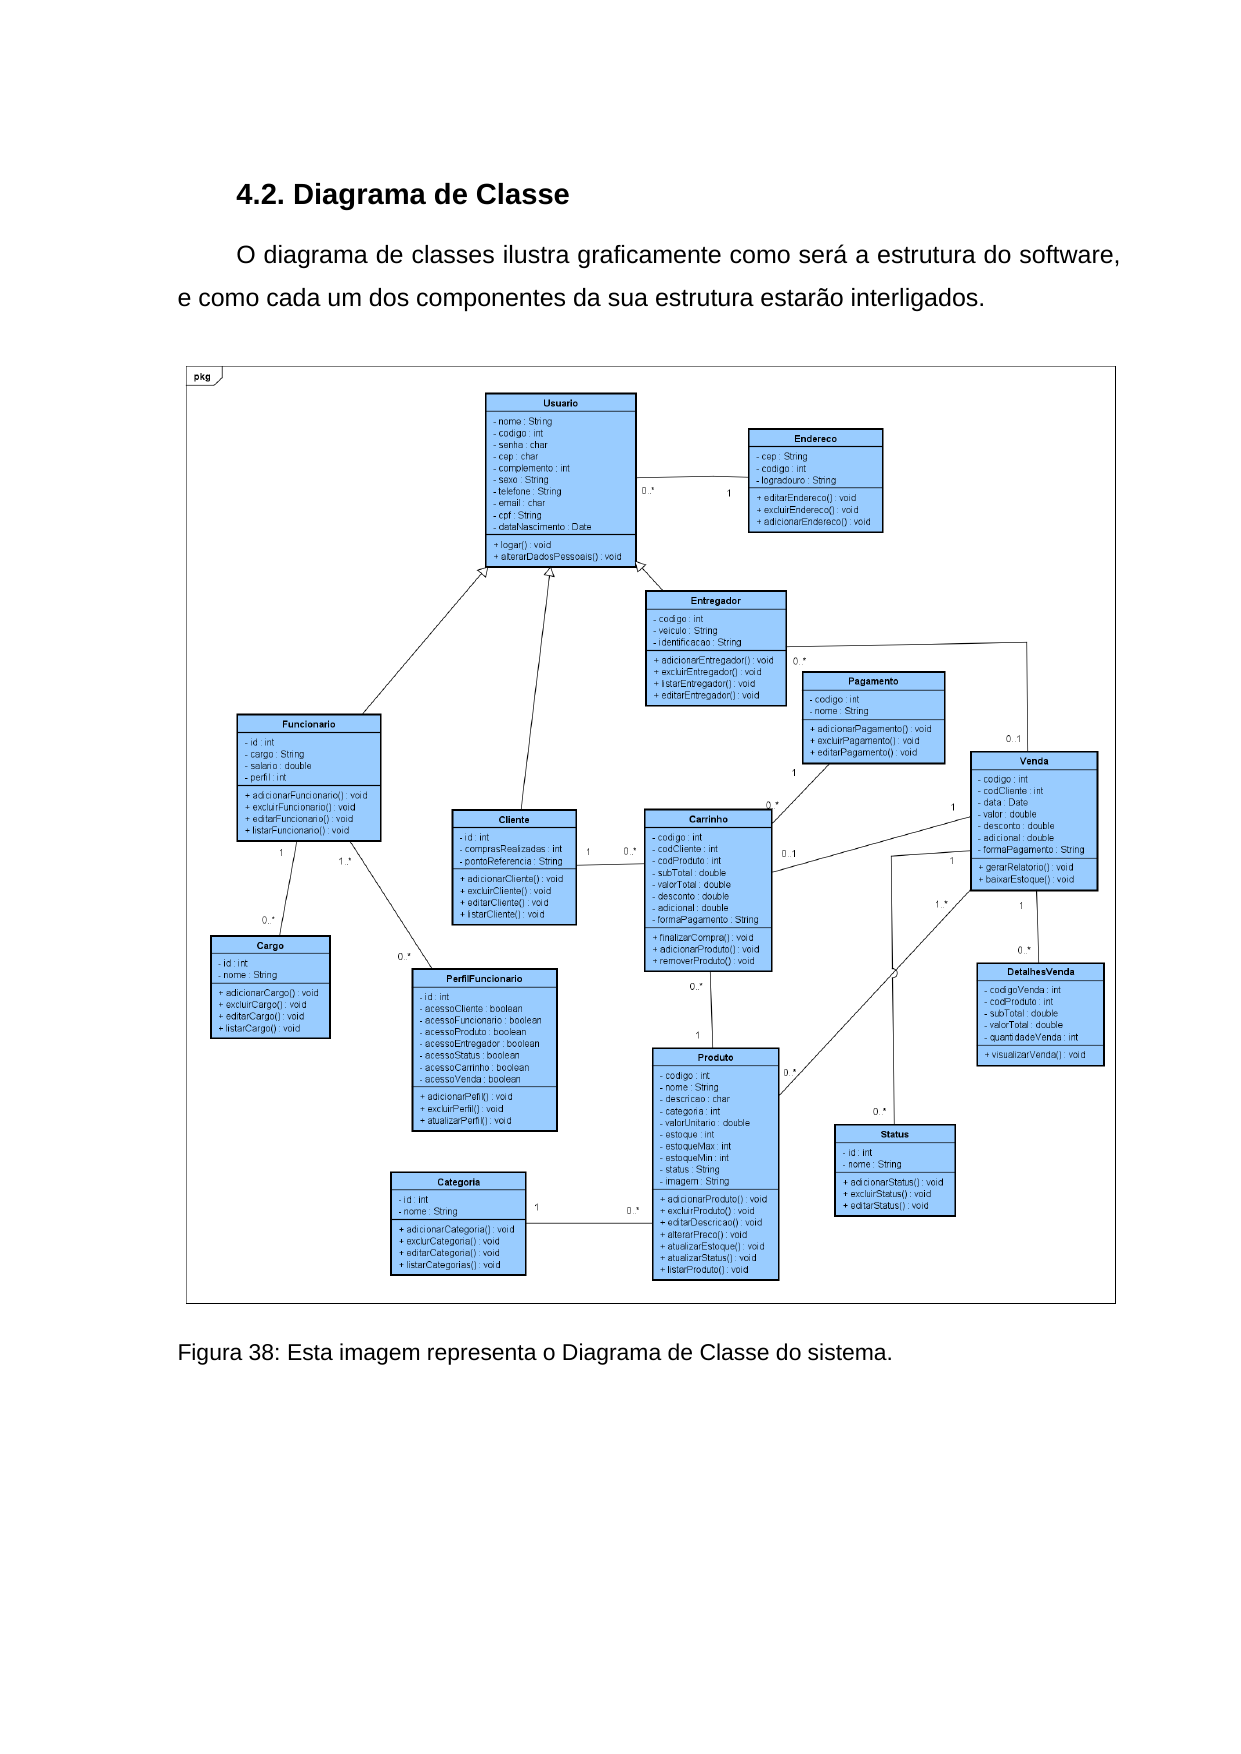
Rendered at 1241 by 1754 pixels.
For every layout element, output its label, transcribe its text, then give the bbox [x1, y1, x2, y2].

picture [178, 358, 1123, 1311]
text Figura 38: Esta imagem representa o Diagrama de Classe do sistema. [177, 1338, 1122, 1365]
text O diagrama de classes ilustra graficamente como será a estrutura do software, e como cada um dos componentes da sua estrutura estarão interligados. [177, 240, 1122, 312]
text 4.2. Diagrama de Classe [177, 177, 1122, 211]
